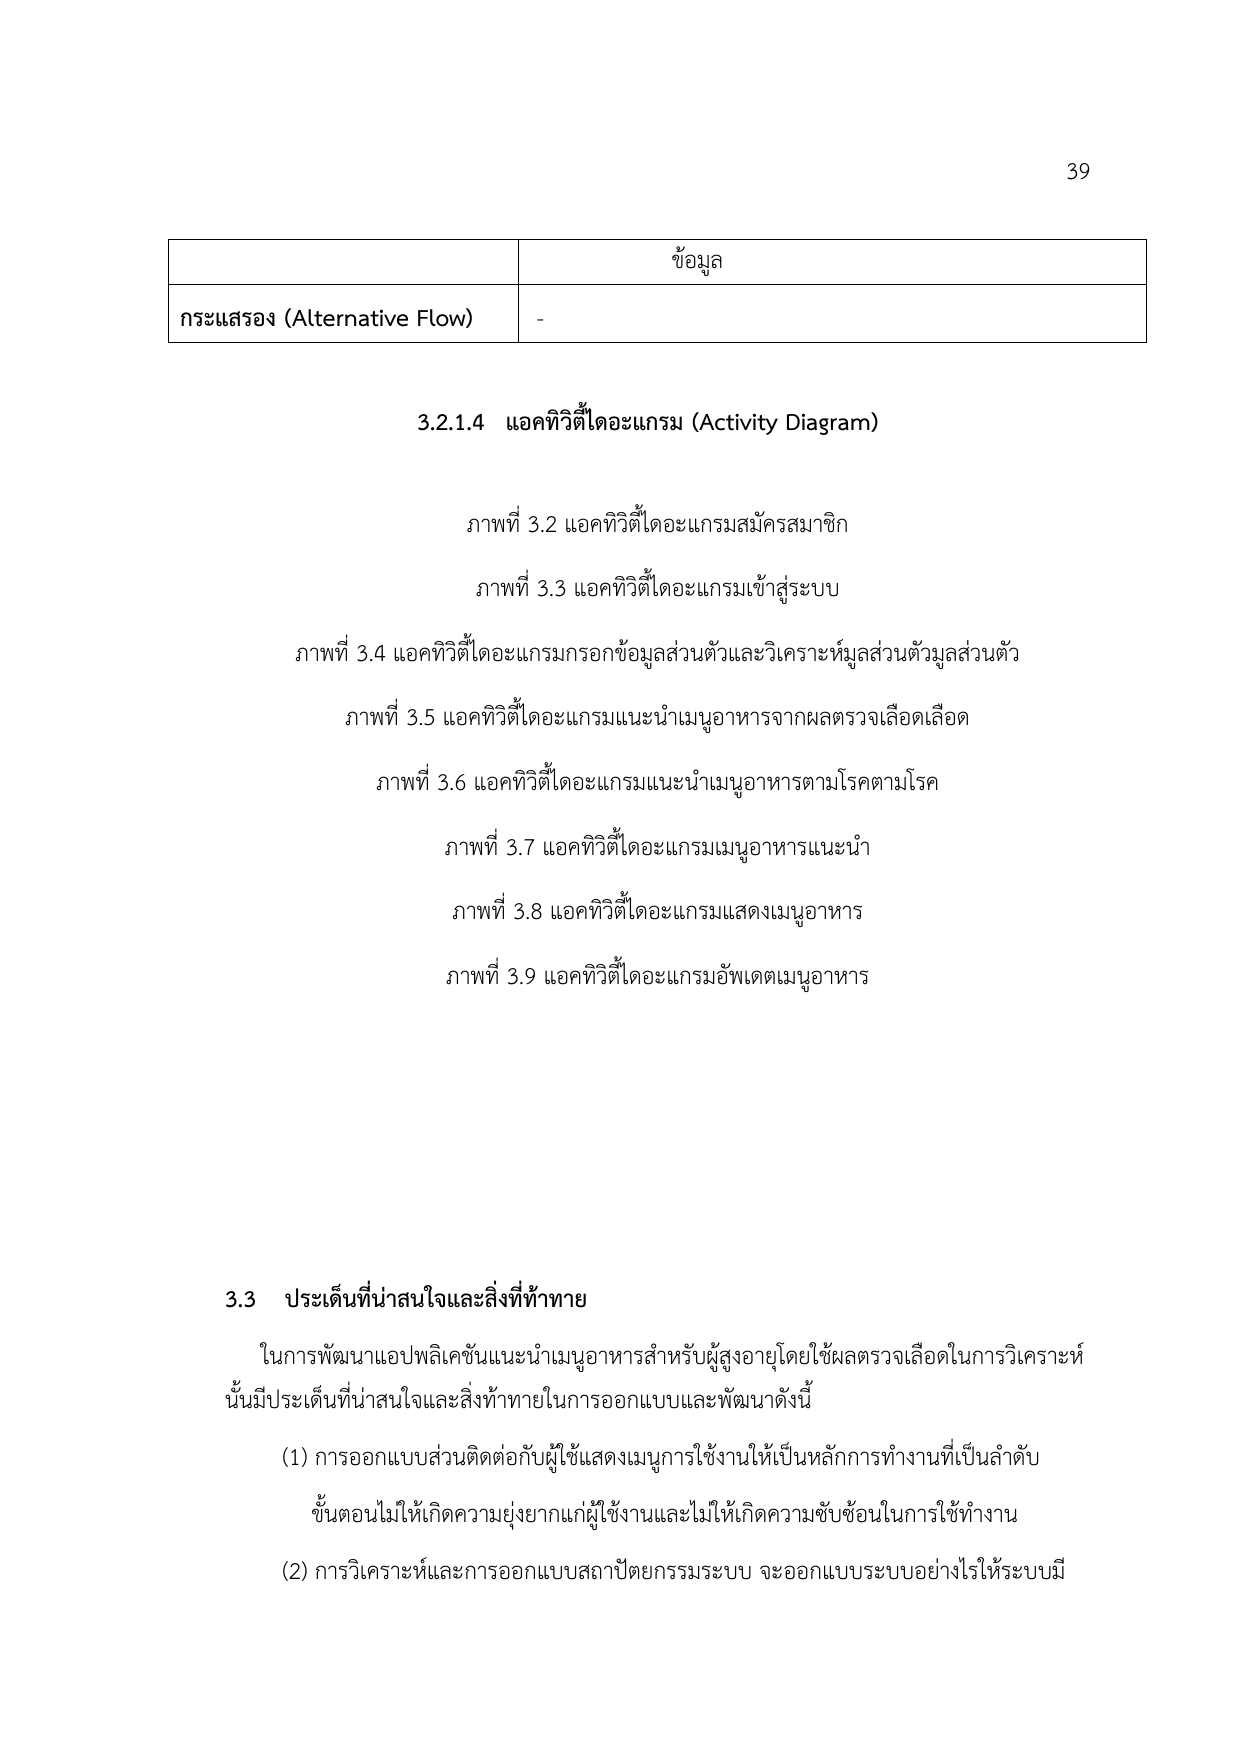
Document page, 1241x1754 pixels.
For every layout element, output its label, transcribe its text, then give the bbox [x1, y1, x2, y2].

text ภาพที่ 3.4 แอคทิวิตี้ไดอะแกรมกรอกข้อมูลส่วนตัวและวิเคราะห์มูลส่วนตัวมูลส่วนตัว [225, 632, 1090, 676]
text ในการพัฒนาแอปพลิเคชันแนะนำเมนูอาหารสำหรับผู้สูงอายุโดยใช้ผลตรวจเลือดในการวิเคราะห์ นั้นมีประเด็นที่น่าสนใจและสิ่งท้าทายในการออกแบบและพัฒนาดังนี้ [225, 1335, 1090, 1424]
text ภาพที่ 3.9 แอคทิวิตี้ไดอะแกรมอัพเดตเมนูอาหาร [225, 955, 1090, 999]
subtitle แอคทิวิตี้ไดอะแกรม (Activity Diagram) [269, 402, 1090, 446]
table_cell - [519, 285, 1146, 342]
text ภาพที่ 3.2 แอคทิวิตี้ไดอะแกรมสมัครสมาชิก [225, 503, 1090, 547]
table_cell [519, 240, 1146, 284]
text ขั้นตอนไม่ให้เกิดความยุ่งยากแก่ผู้ใช้งานและไม่ให้เกิดความซับซ้อนในการใช้ทำงาน [225, 1493, 1090, 1538]
text (1) การออกแบบส่วนติดต่อกับผู้ใช้แสดงเมนูการใช้งานให้เป็นหลักการทำงานที่เป็นลำดับ [225, 1437, 1090, 1481]
text ภาพที่ 3.6 แอคทิวิตี้ไดอะแกรมแนะนำเมนูอาหารตามโรคตามโรค [225, 761, 1090, 806]
text ภาพที่ 3.7 แอคทิวิตี้ไดอะแกรมเมนูอาหารแนะนำ [225, 826, 1090, 870]
text (2) การวิเคราะห์และการออกแบบสถาปัตยกรรมระบบ จะออกแบบระบบอย่างไรให้ระบบมี [225, 1550, 1090, 1595]
text ภาพที่ 3.8 แอคทิวิตี้ไดอะแกรมแสดงเมนูอาหาร [225, 890, 1090, 935]
text ภาพที่ 3.5 แอคทิวิตี้ไดอะแกรมแนะนำเมนูอาหารจากผลตรวจเลือดเลือด [225, 697, 1090, 741]
table_cell กระแสรอง (Alternative Flow) [169, 285, 518, 342]
text ภาพที่ 3.3 แอคทิวิตี้ไดอะแกรมเข้าสู่ระบบ [225, 567, 1090, 612]
subtitle ประเด็นที่น่าสนใจและสิ่งที่ท้าทาย [225, 1278, 1090, 1323]
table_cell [169, 240, 518, 284]
